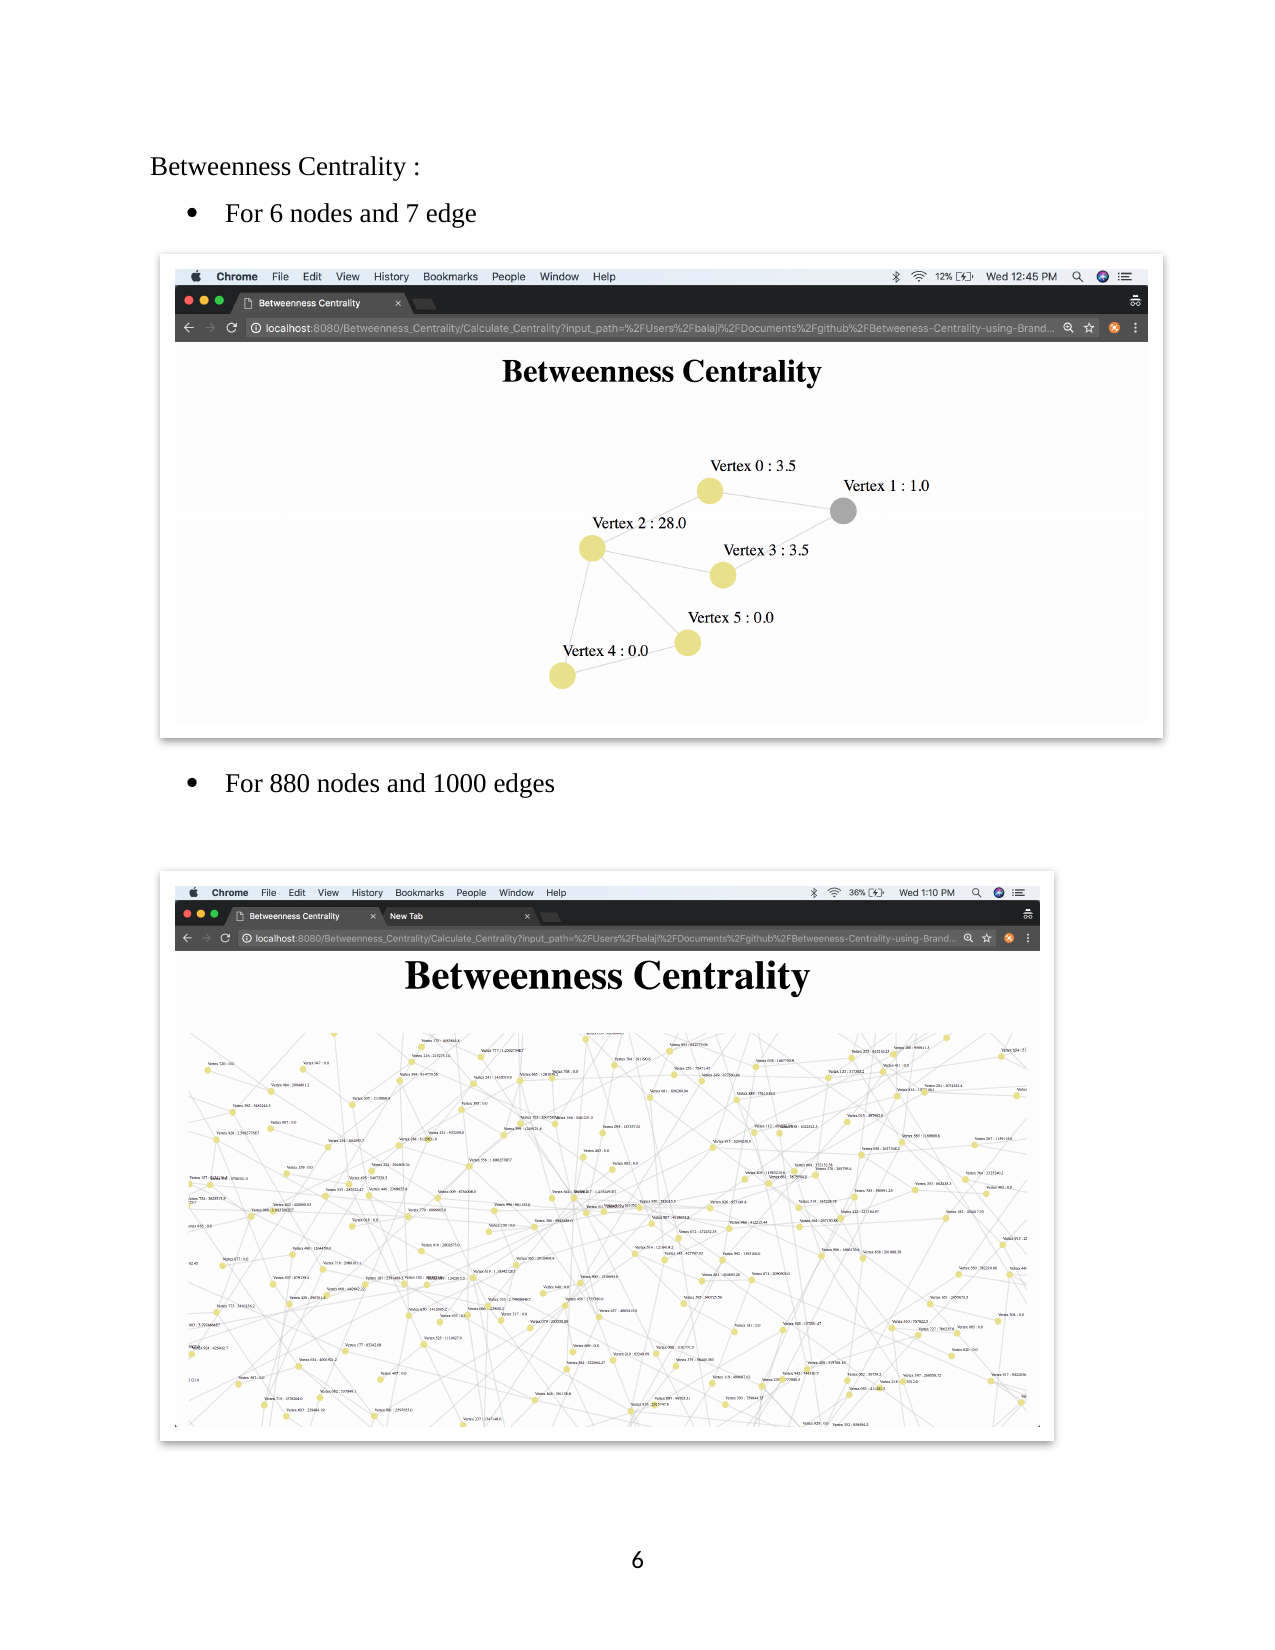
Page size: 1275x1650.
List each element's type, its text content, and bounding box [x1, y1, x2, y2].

list For 880 nodes and 1000 edges [187, 767, 1125, 798]
picture [175, 886, 1040, 1427]
list For 6 nodes and 7 edge [187, 197, 1125, 228]
picture [175, 269, 1148, 724]
text Betweenness Centrality : [150, 150, 1125, 181]
